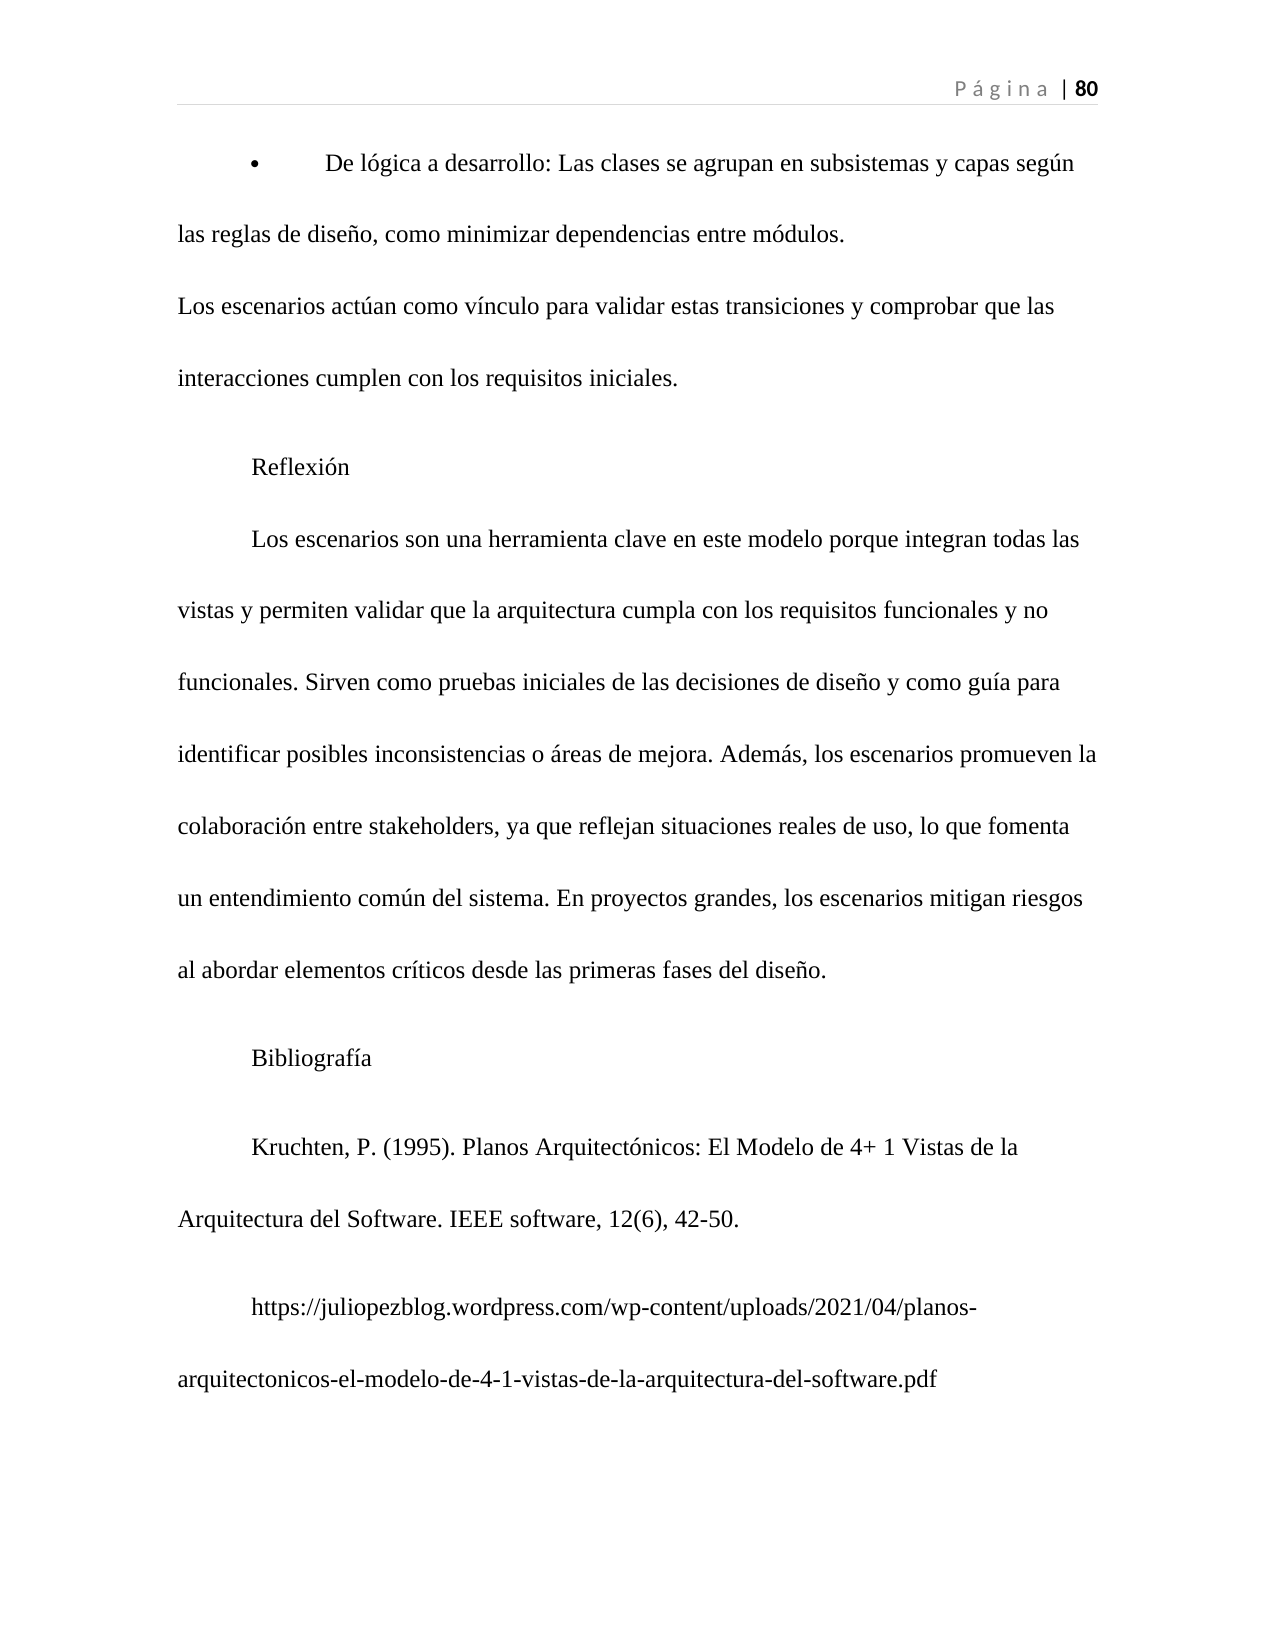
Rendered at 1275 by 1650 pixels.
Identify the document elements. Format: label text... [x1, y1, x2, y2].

text https://juliopezblog.wordpress.com/wp-content/uploads/2021/04/planos-arquitectonicos-el-modelo-de-4-1-vistas-de-la-arquitectura-del-software.pdf [177, 1292, 1098, 1393]
text Kruchten, P. (1995). Planos Arquitectónicos: El Modelo de 4+ 1 Vistas de la Arquitectura del Software. IEEE software, 12(6), 42-50. [177, 1132, 1098, 1233]
list De lógica a desarrollo: Las clases se agrupan en subsistemas y capas según las reglas de diseño, como minimizar dependencias entre módulos. Los escenarios actúan como vínculo para validar estas transiciones y comprobar que las interacciones cumplen con los requisitos iniciales. [177, 148, 1098, 392]
text Los escenarios son una herramienta clave en este modelo porque integran todas las vistas y permiten validar que la arquitectura cumpla con los requisitos funcionales y no funcionales. Sirven como pruebas iniciales de las decisiones de diseño y como guía para identificar posibles inconsistencias o áreas de mejora. Además, los escenarios promueven la colaboración entre stakeholders, ya que reflejan situaciones reales de uso, lo que fomenta un entendimiento común del sistema. En proyectos grandes, los escenarios mitigan riesgos al abordar elementos críticos desde las primeras fases del diseño. [177, 524, 1098, 984]
subtitle Reflexión [177, 452, 1098, 481]
text Bibliografía [177, 1043, 1098, 1072]
